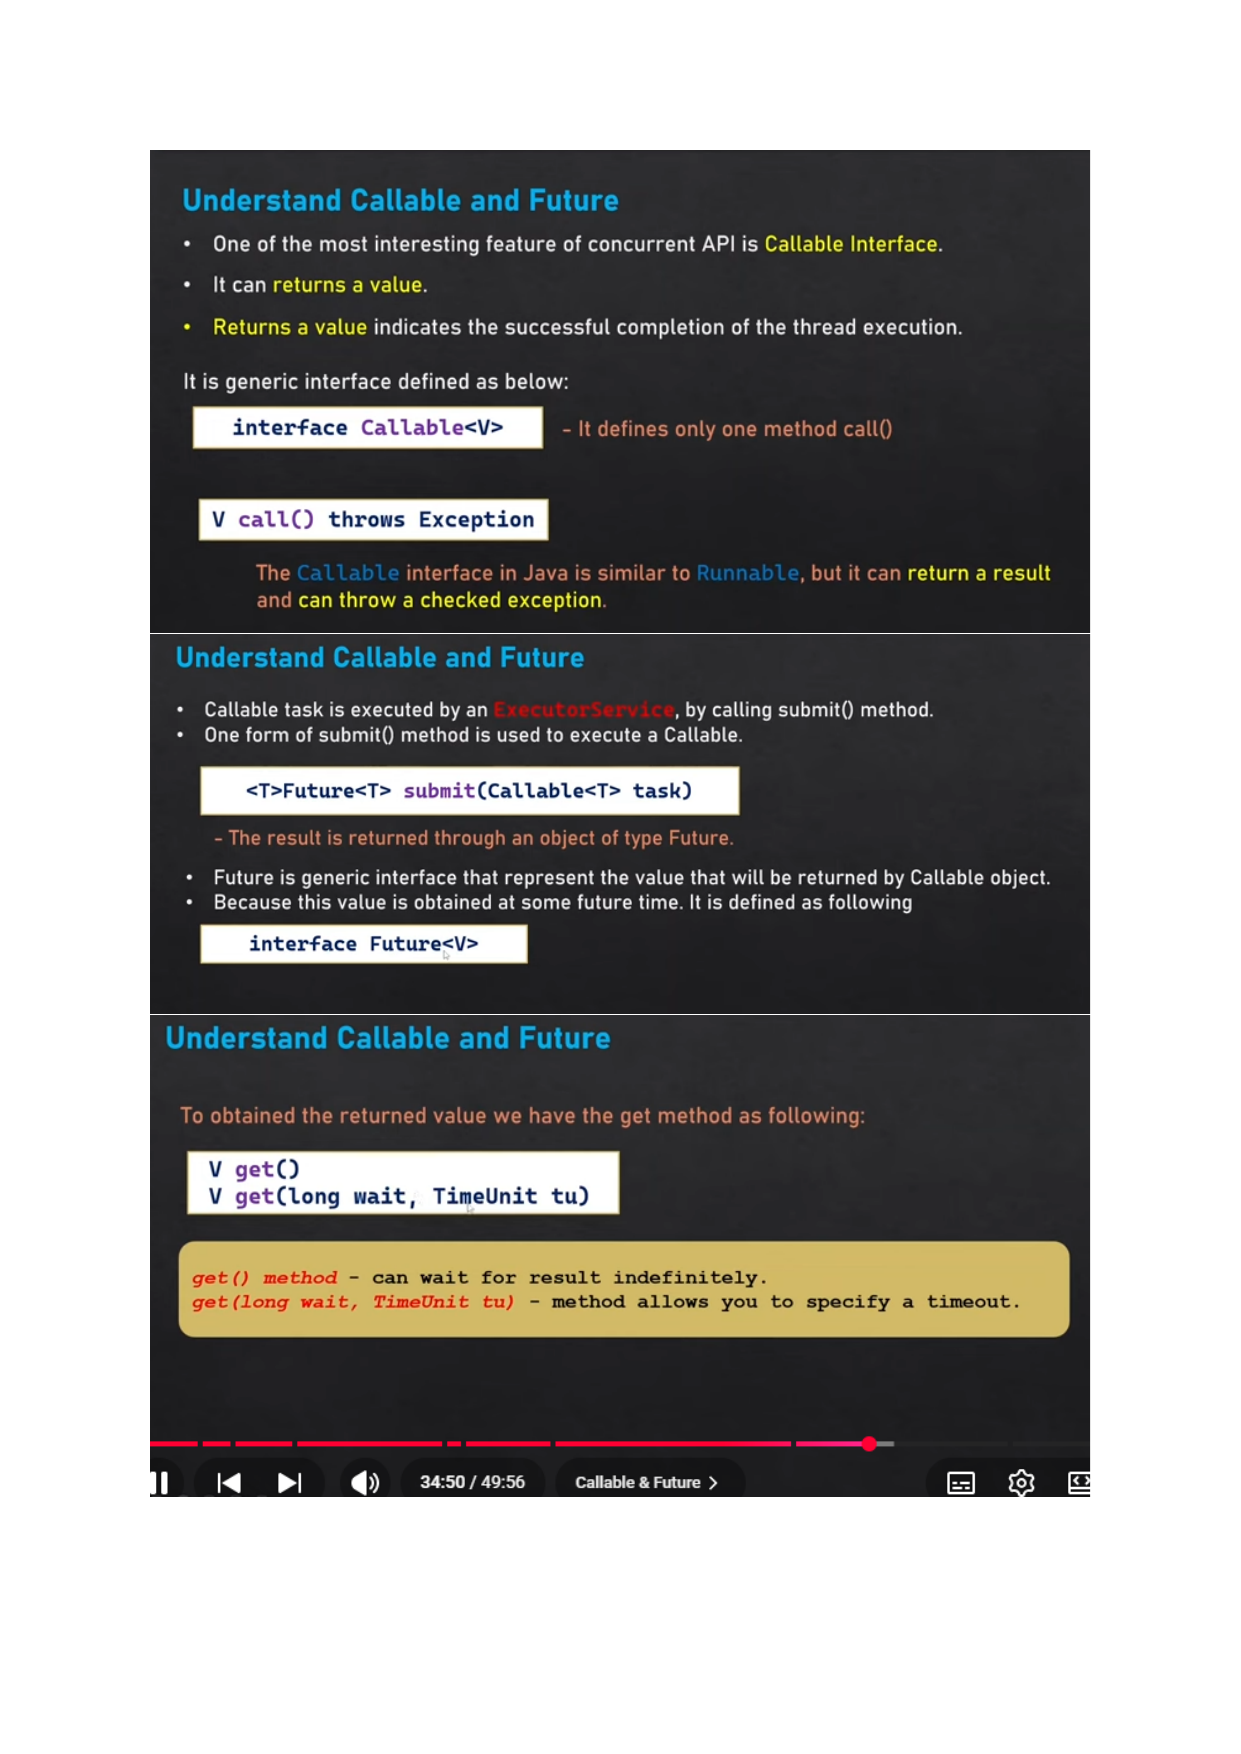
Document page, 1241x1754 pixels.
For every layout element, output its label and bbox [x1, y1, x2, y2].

picture [150, 150, 1091, 633]
picture [150, 634, 1091, 1014]
picture [150, 1015, 1091, 1497]
